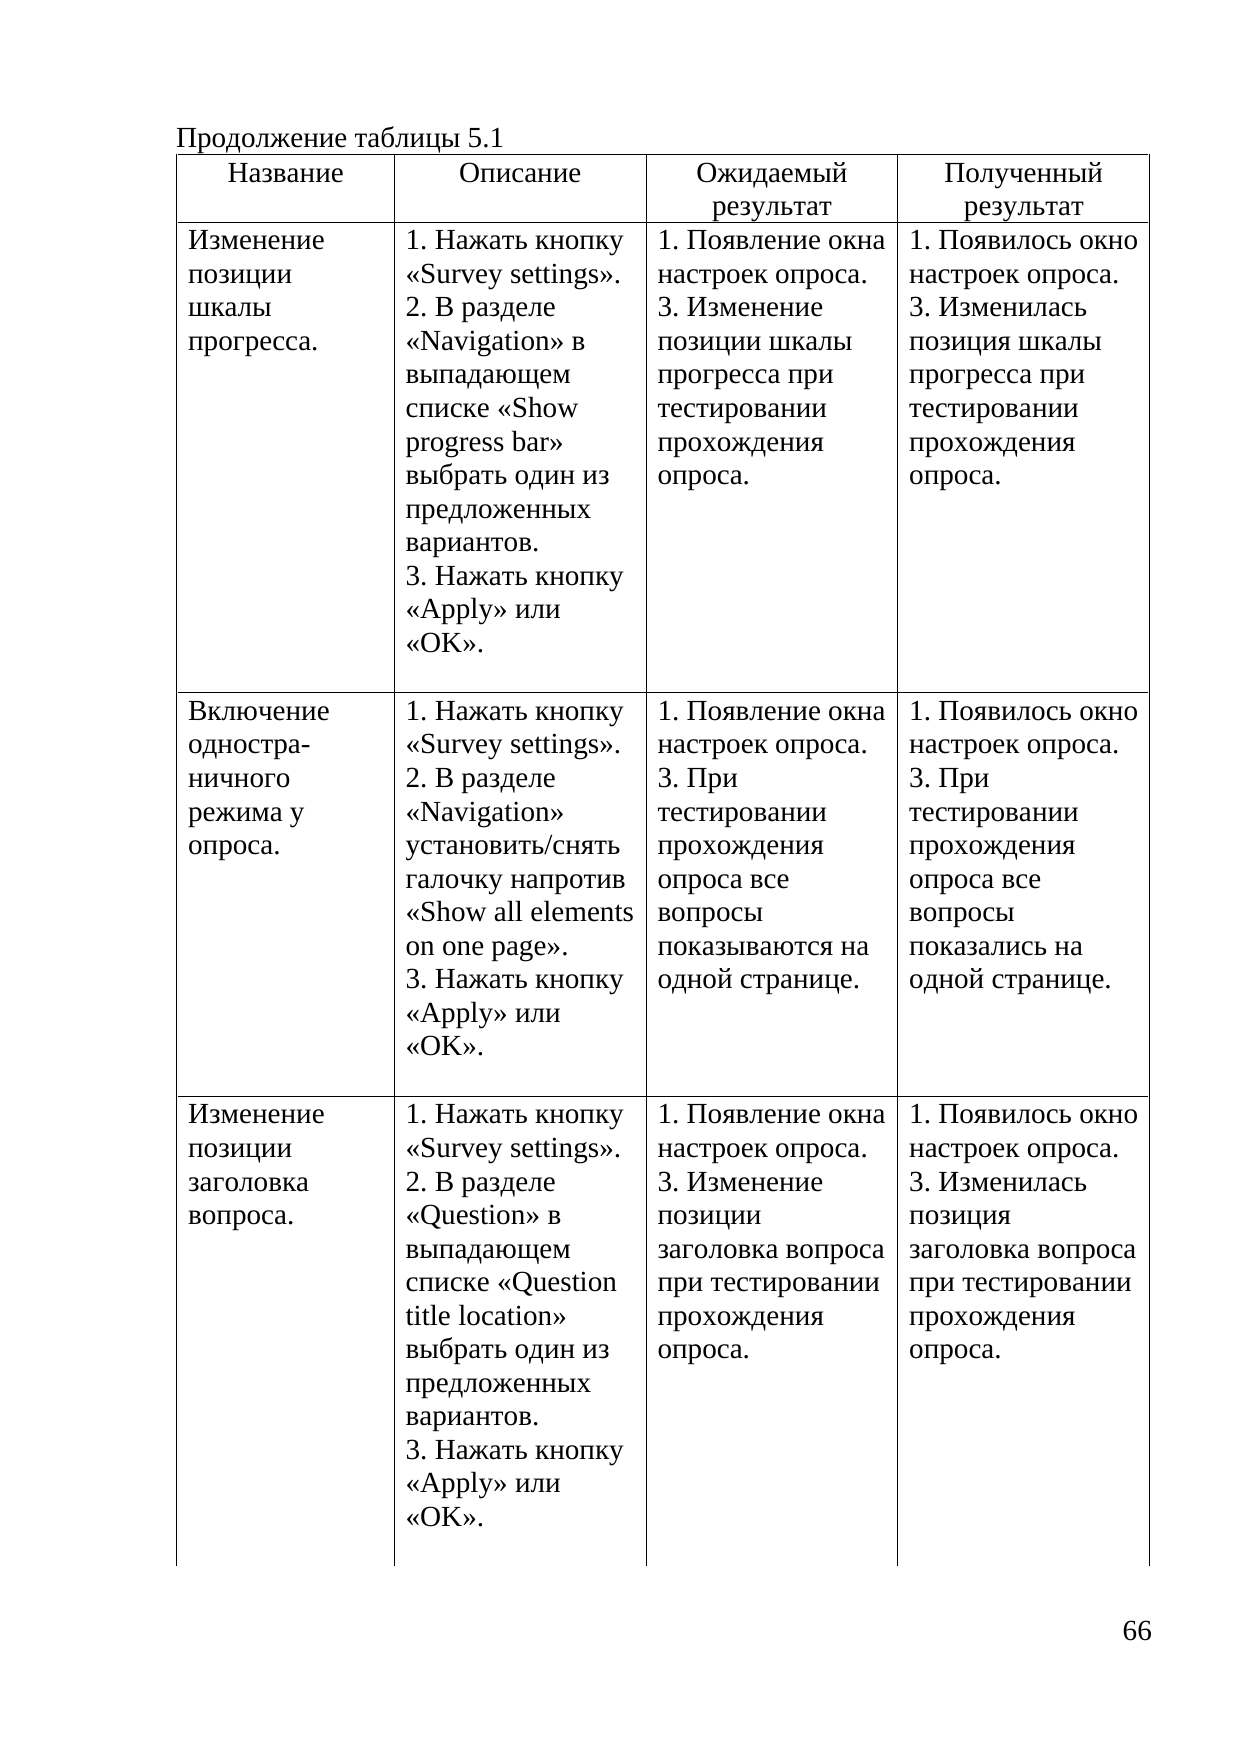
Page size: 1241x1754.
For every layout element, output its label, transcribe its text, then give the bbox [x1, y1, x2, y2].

table_cell 1. Появилось окно настроек опроса. 3. При тестировании прохождения опроса все вопросы показались на одной странице. [898, 692, 1149, 1096]
table_cell 1. Нажать кнопку «Survey settings». 2. В разделе «Navigation» в выпадающем списке «Show progress bar» выбрать один из предложенных вариантов. 3. Нажать кнопку «Apply» или «OK». [395, 223, 646, 692]
table_cell 1. Появилось окно настроек опроса. 3. Изменилась позиция заголовка вопроса при тестировании прохождения опроса. [898, 1096, 1149, 1566]
table_cell 1. Нажать кнопку «Survey settings». 2. В разделе «Question» в выпадающем списке «Question title location» выбрать один из предложенных вариантов. 3. Нажать кнопку «Apply» или «OK». [395, 1097, 646, 1566]
table_cell Название [177, 155, 394, 222]
table_cell Изменение позиции шкалы прогресса. [177, 222, 394, 692]
table_header Продолжение таблицы 5.1 [178, 120, 1149, 154]
table_cell Изменение позиции заголовка вопроса. [177, 1096, 394, 1566]
table_cell Включение одностра-ничного режима у опроса. [177, 692, 394, 1096]
table_cell Ожидаемый результат [647, 155, 897, 222]
table_cell 1. Нажать кнопку «Survey settings». 2. В разделе «Navigation» установить/снять галочку напротив «Show all elements on one page». 3. Нажать кнопку «Apply» или «OK». [395, 693, 646, 1096]
table_cell 1. Появление окна настроек опроса. 3. Изменение позиции шкалы прогресса при тестировании прохождения опроса. [647, 223, 897, 692]
table_cell Описание [395, 155, 646, 222]
table_cell 1. Появление окна настроек опроса. 3. Изменение позиции заголовка вопроса при тестировании прохождения опроса. [647, 1097, 897, 1566]
table_cell 1. Появилось окно настроек опроса. 3. Изменилась позиция шкалы прогресса при тестировании прохождения опроса. [898, 222, 1149, 692]
table_cell 1. Появление окна настроек опроса. 3. При тестировании прохождения опроса все вопросы показываются на одной странице. [647, 693, 897, 1096]
table_cell Полученный результат [898, 154, 1149, 222]
